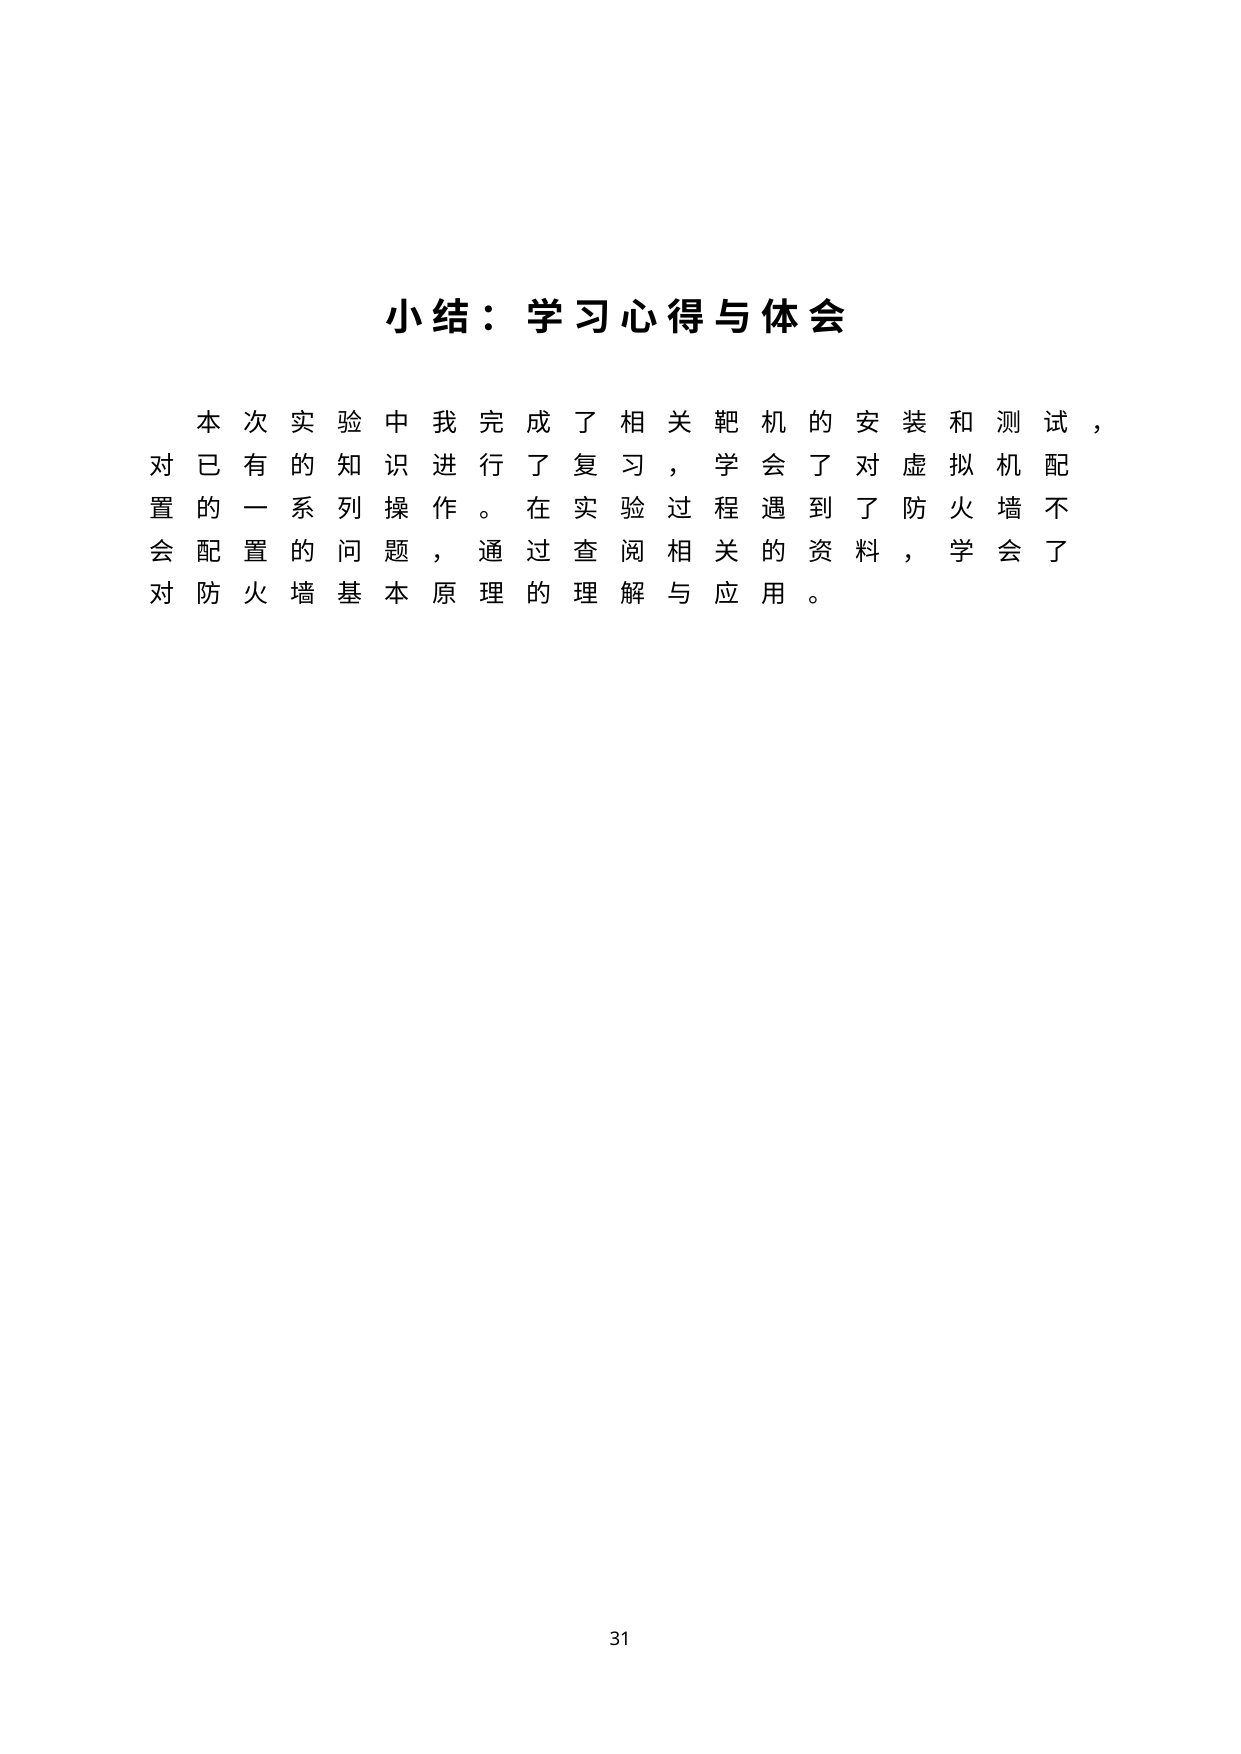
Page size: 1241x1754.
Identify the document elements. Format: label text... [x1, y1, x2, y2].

text 本次实验中我完成了相关靶机的安装和测试，对已有的知识进行了复习，学会了对虚拟机配置的一系列操作。在实验过程遇到了防火墙不会配置的问题，通过查阅相关的资料，学会了对防火墙基本原理的理解与应用。 [149, 399, 1091, 613]
text 小结：学习心得与体会 [149, 271, 1091, 357]
